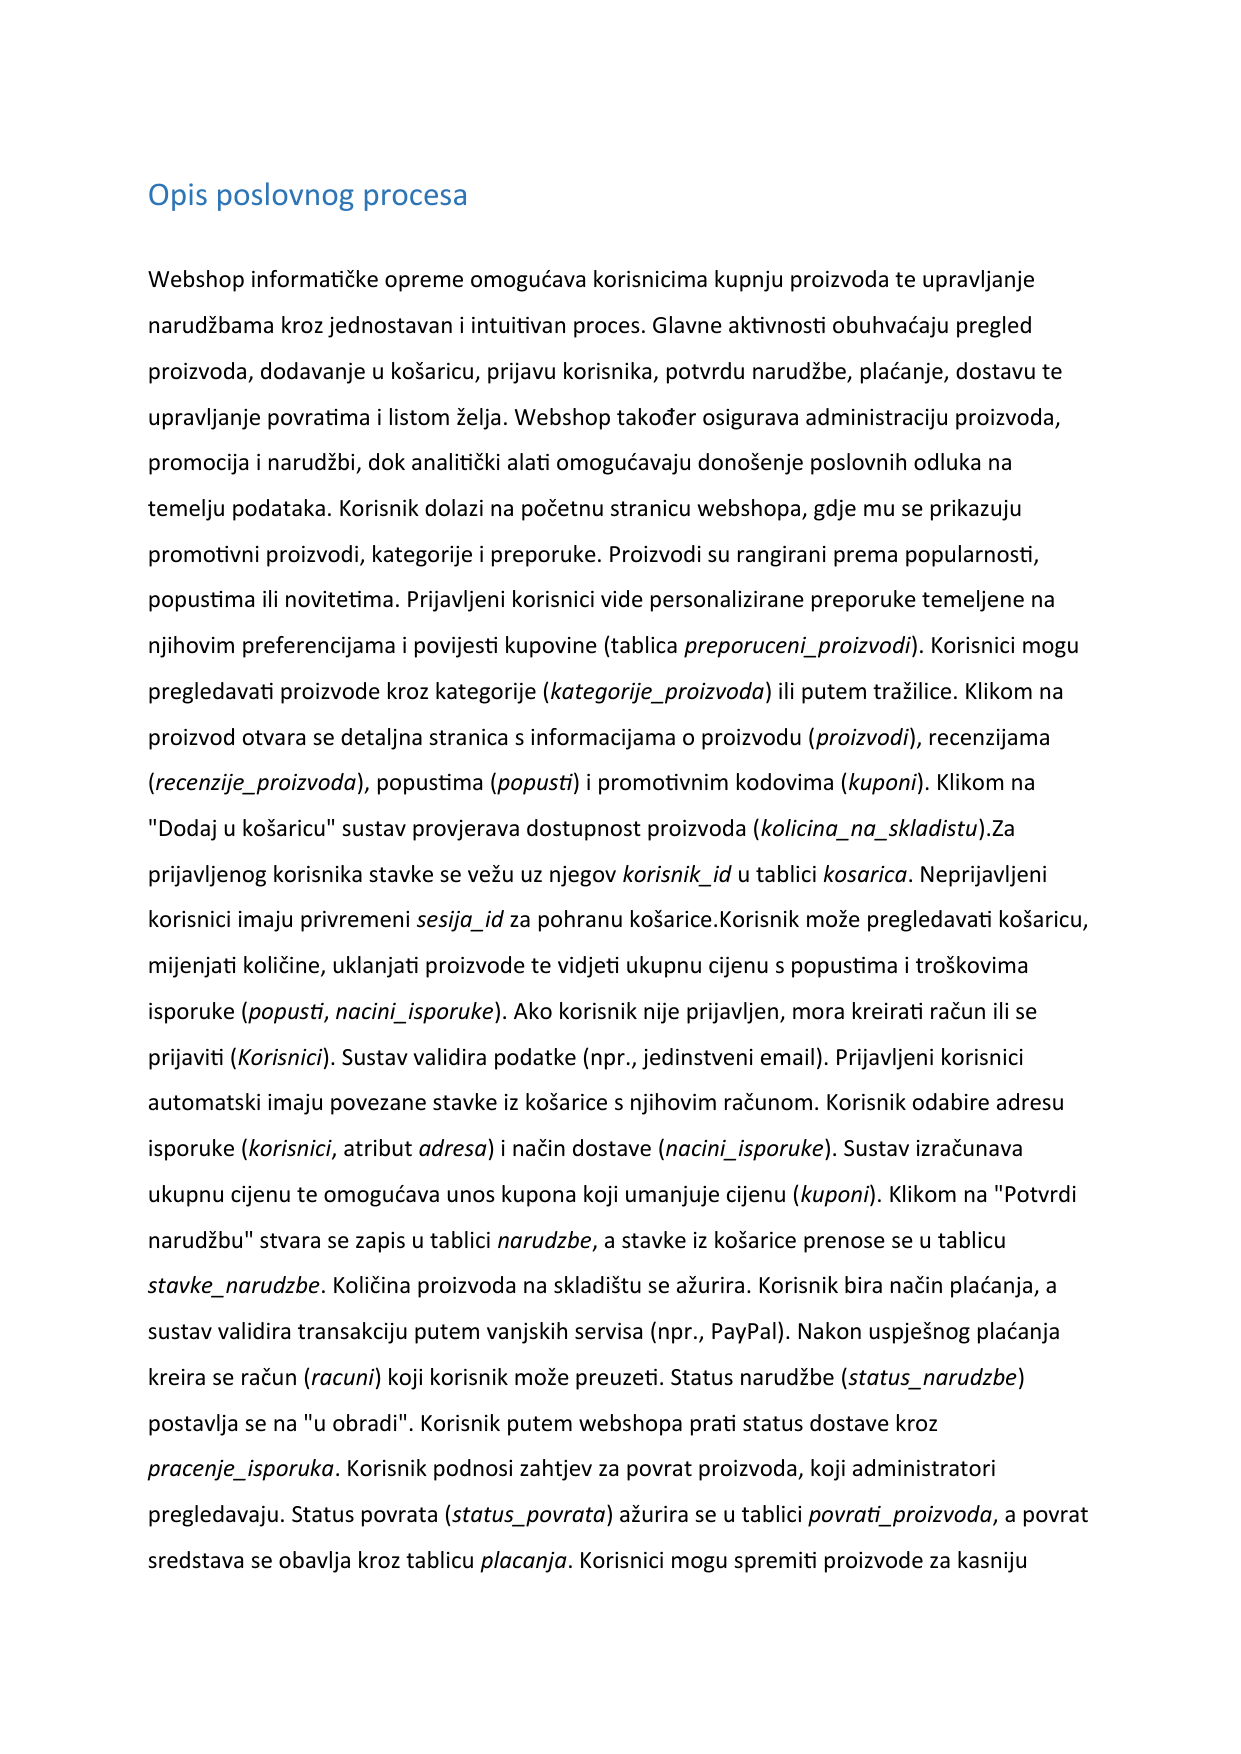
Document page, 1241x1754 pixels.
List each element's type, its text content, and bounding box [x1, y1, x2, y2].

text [148, 263, 1093, 1574]
subtitle Opis poslovnog procesa [148, 173, 1093, 213]
